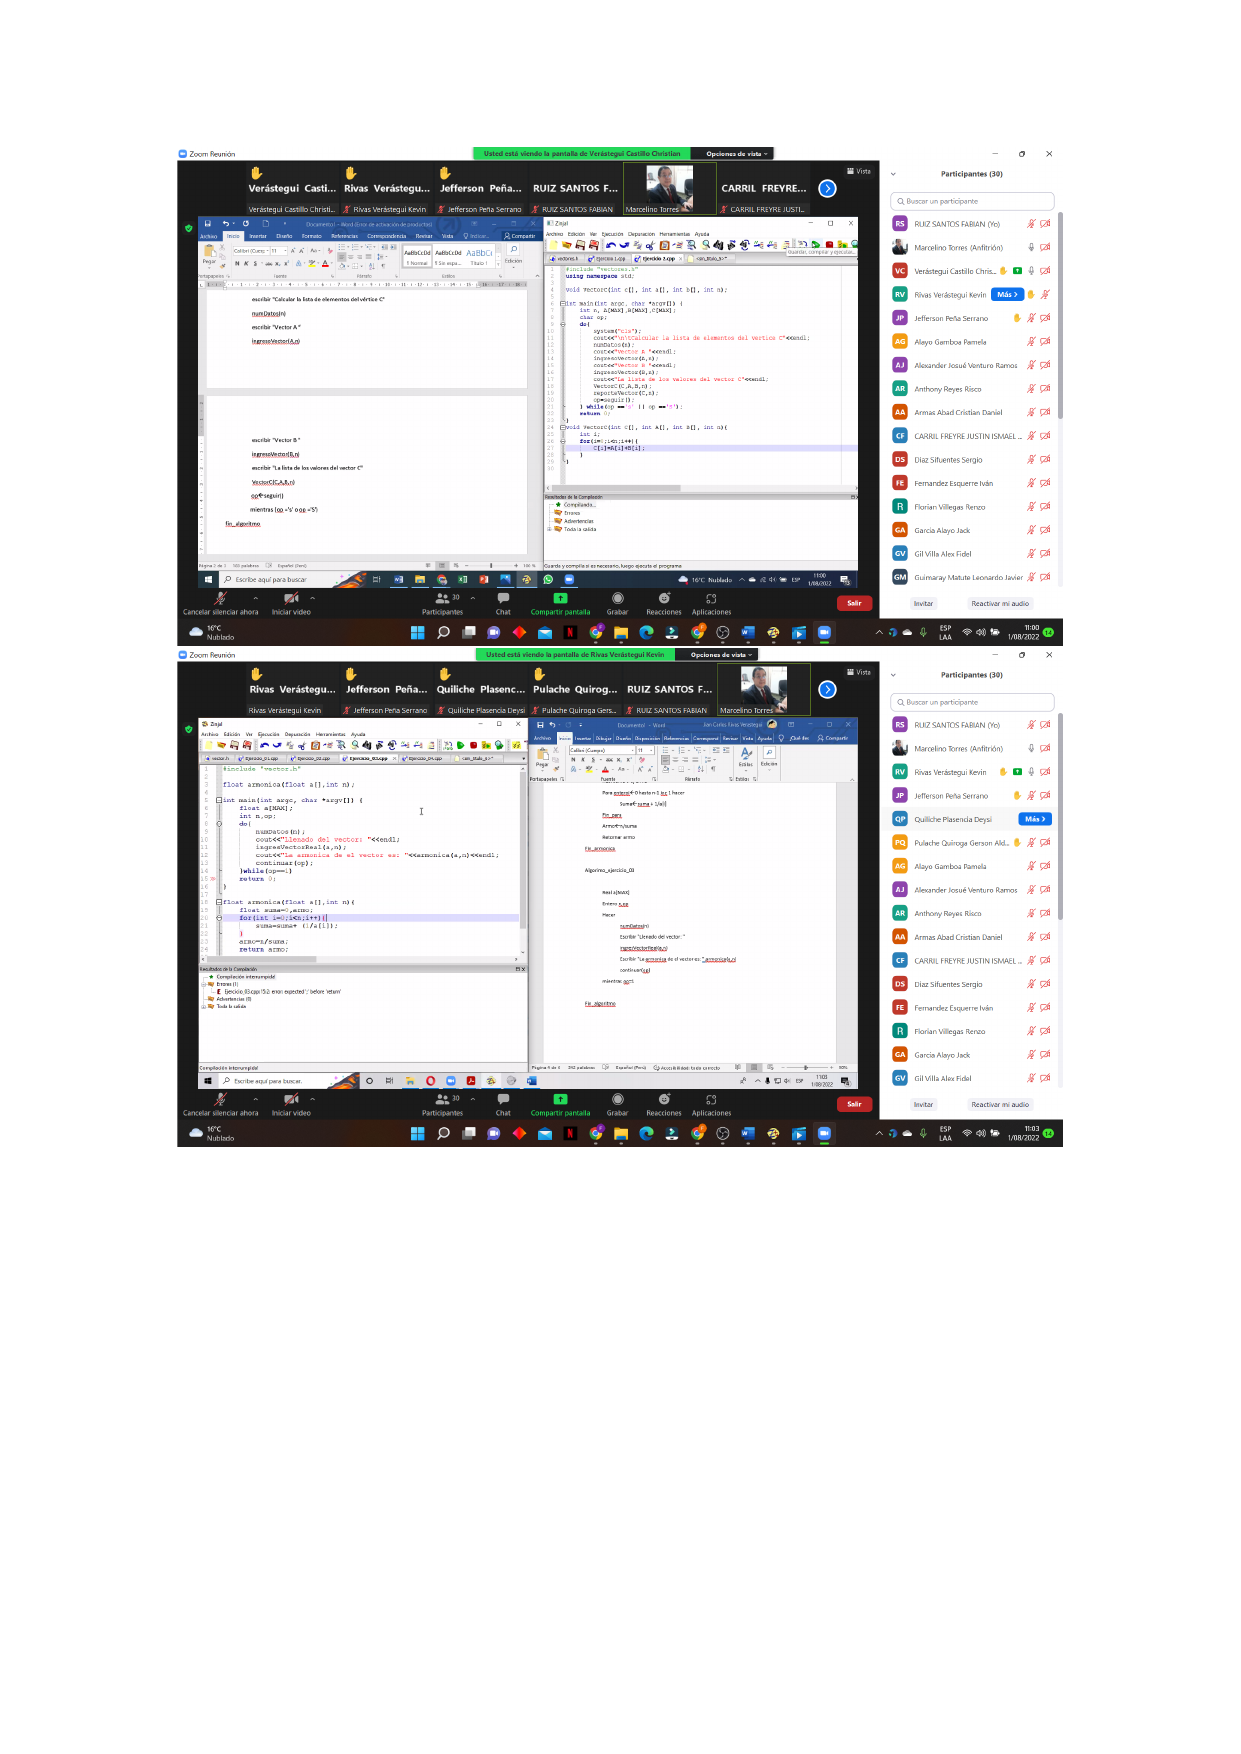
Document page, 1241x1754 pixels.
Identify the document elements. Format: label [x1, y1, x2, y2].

picture [177, 147, 1063, 646]
picture [177, 648, 1063, 1147]
